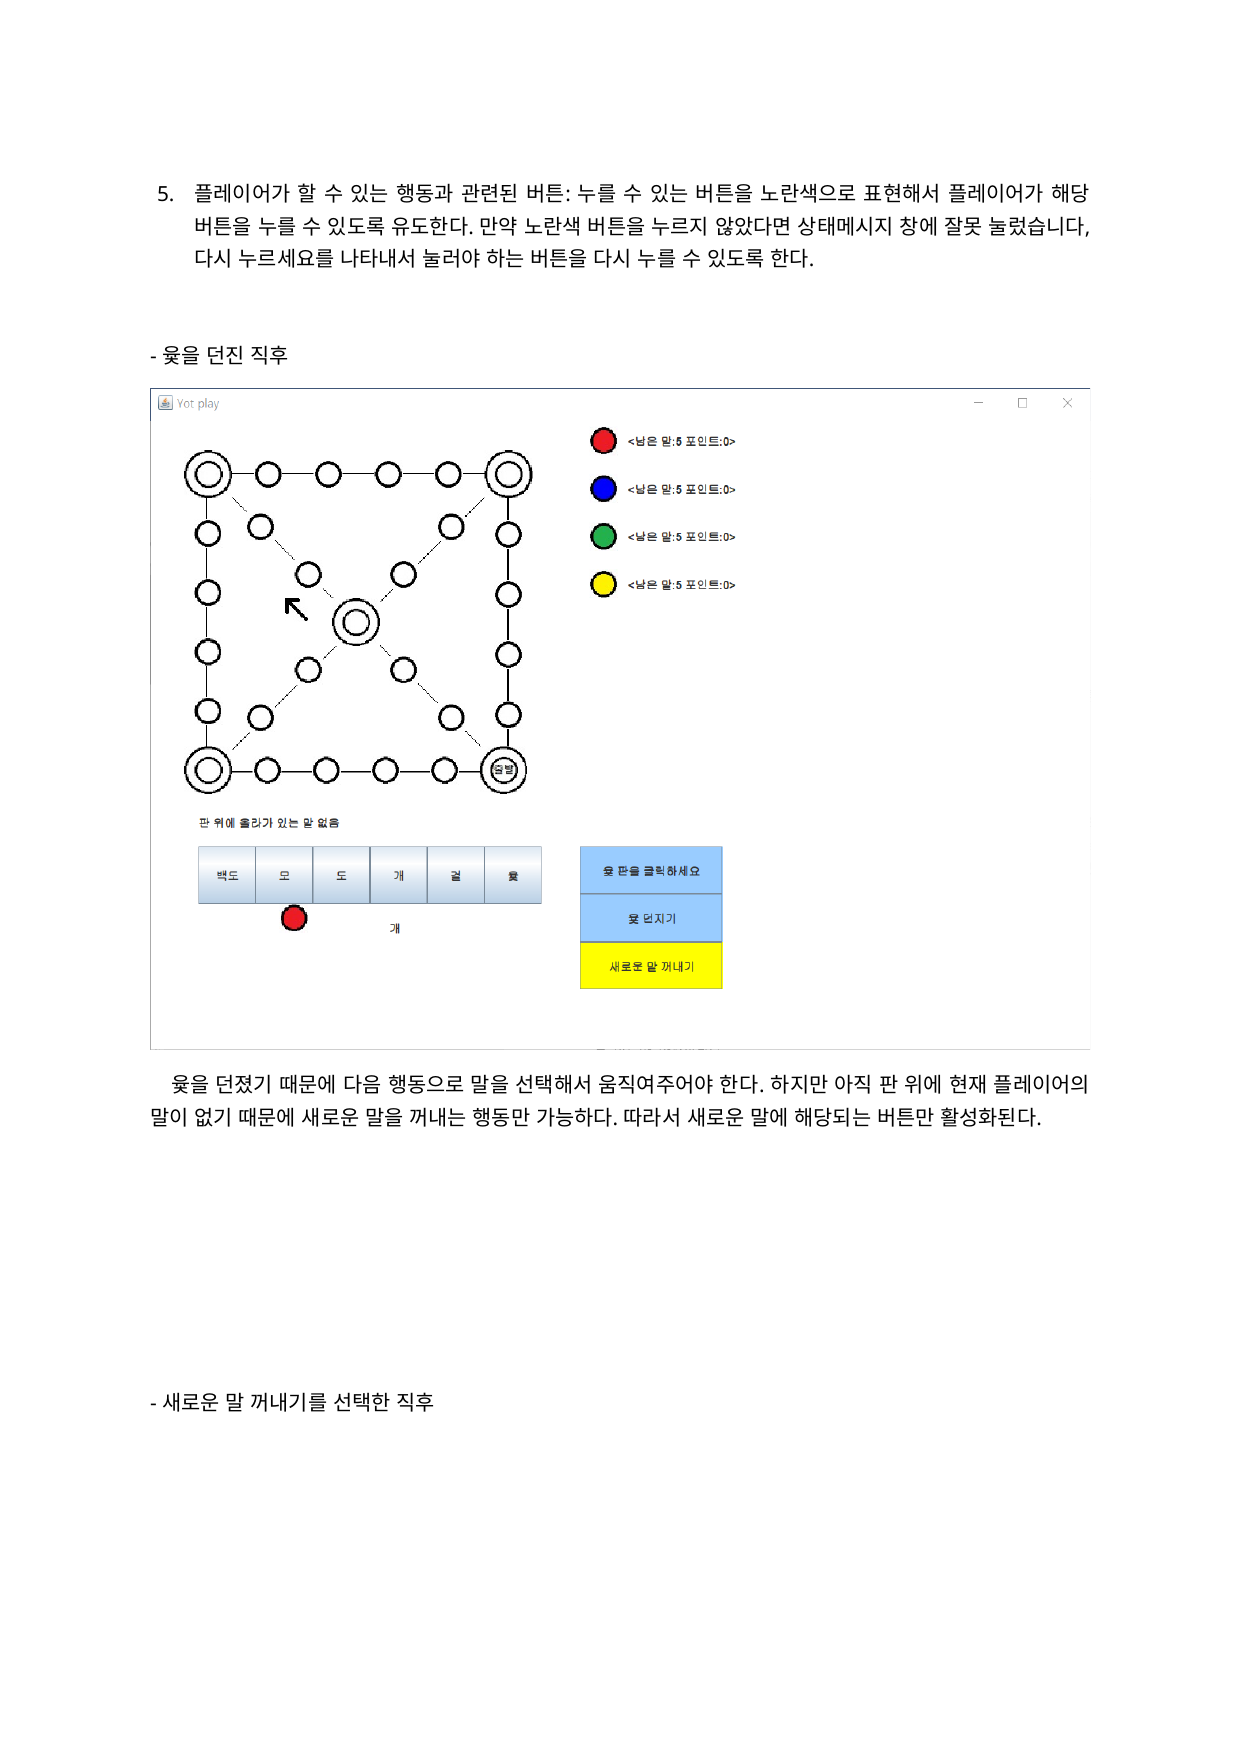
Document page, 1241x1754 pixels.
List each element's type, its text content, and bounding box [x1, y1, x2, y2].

list 플레이어가 할 수 있는 행동과 관련된 버튼: 누를 수 있는 버튼을 노란색으로 표현해서 플레이어가 해당 버튼을 누를 수 있도록 유도한다. 만약 노란색 버튼을 누르지 않았다면 상태메시지 창에 잘못 눌렀습니다, 다시 누르세요를 나타내서 눌러야 하는 버튼을 다시 누를 수 있도록 한다. [157, 177, 1090, 273]
picture [150, 388, 1091, 1050]
text - 새로운 말 꺼내기를 선택한 직후 [150, 1387, 1090, 1417]
text 윷을 던졌기 때문에 다음 행동으로 말을 선택해서 움직여주어야 한다. 하지만 아직 판 위에 현재 플레이어의 말이 없기 때문에 새로운 말을 꺼내는 행동만 가능하다. 따라서 새로운 말에 해당되는 버튼만 활성화된다. [150, 1068, 1090, 1131]
text - 윷을 던진 직후 [150, 339, 1090, 369]
